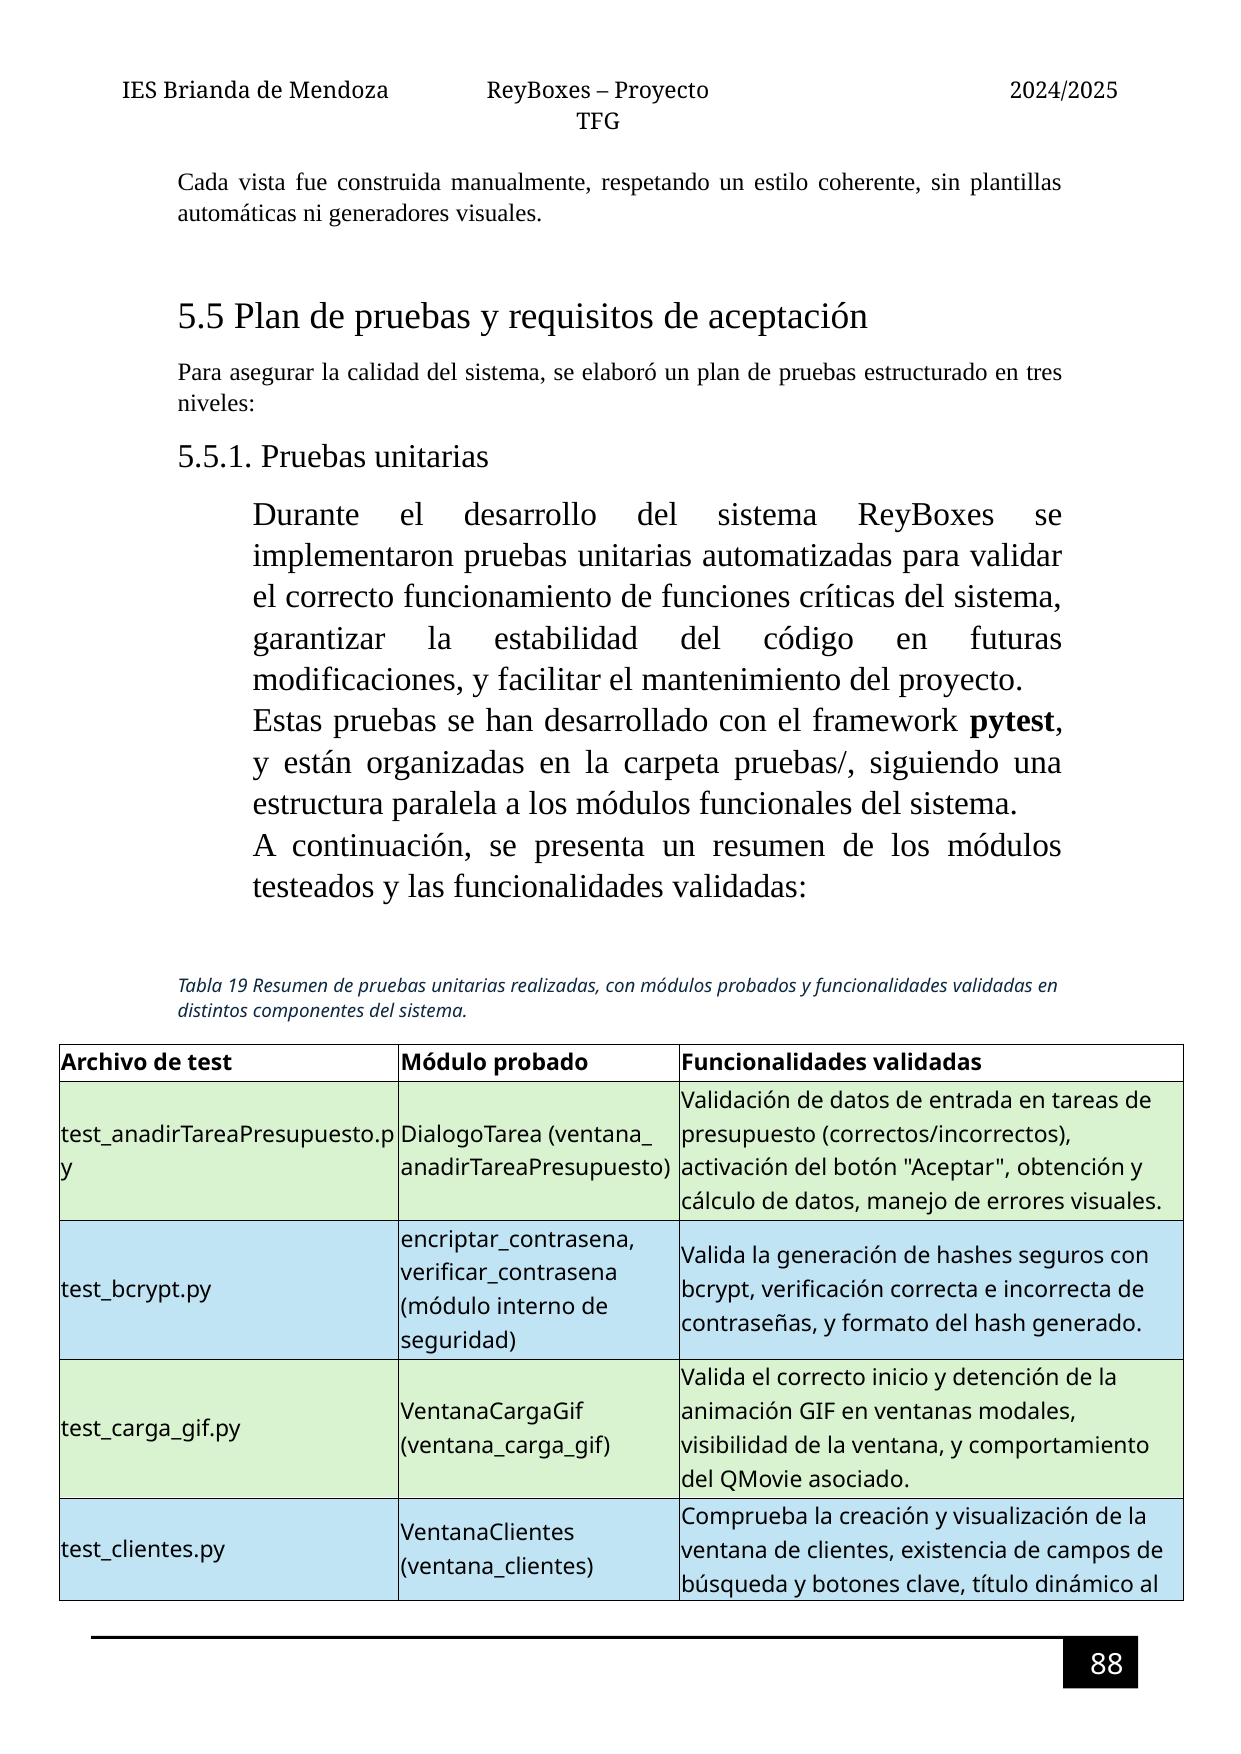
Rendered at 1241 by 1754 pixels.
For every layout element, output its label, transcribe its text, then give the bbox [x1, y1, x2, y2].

list A continuación, se presenta un resumen de los módulos testeados y las funcionalidades validadas: [252, 825, 1063, 904]
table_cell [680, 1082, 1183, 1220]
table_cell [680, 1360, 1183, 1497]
text Para asegurar la calidad del sistema, se elaboró un plan de pruebas estructurado en tres niveles: [177, 357, 1063, 417]
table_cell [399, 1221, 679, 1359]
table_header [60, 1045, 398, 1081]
list Durante el desarrollo del sistema ReyBoxes se implementaron pruebas unitarias automatizadas para validar el correcto funcionamiento de funciones críticas del sistema, garantizar la estabilidad del código en futuras modificaciones, y facilitar el mantenimiento del proyecto. [252, 494, 1063, 698]
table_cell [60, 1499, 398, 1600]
text 5.5 Plan de pruebas y requisitos de aceptación [177, 294, 1063, 337]
text Tabla 19 Resumen de pruebas unitarias realizadas, con módulos probados y funcionalidades validadas en distintos componentes del sistema. [177, 972, 1063, 1023]
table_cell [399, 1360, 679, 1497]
text Cada vista fue construida manualmente, respetando un estilo coherente, sin plantillas automáticas ni generadores visuales. [177, 167, 1063, 227]
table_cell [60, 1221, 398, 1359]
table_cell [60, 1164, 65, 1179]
text 5.5.1. Pruebas unitarias [177, 436, 1063, 474]
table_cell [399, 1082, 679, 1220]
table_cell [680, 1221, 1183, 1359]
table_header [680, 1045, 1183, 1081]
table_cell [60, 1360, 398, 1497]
list Estas pruebas se han desarrollado con el framework pytest, y están organizadas en la carpeta pruebas/, siguiendo una estructura paralela a los módulos funcionales del sistema. [252, 701, 1063, 822]
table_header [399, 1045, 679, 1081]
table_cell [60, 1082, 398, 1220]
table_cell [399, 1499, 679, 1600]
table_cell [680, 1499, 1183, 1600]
